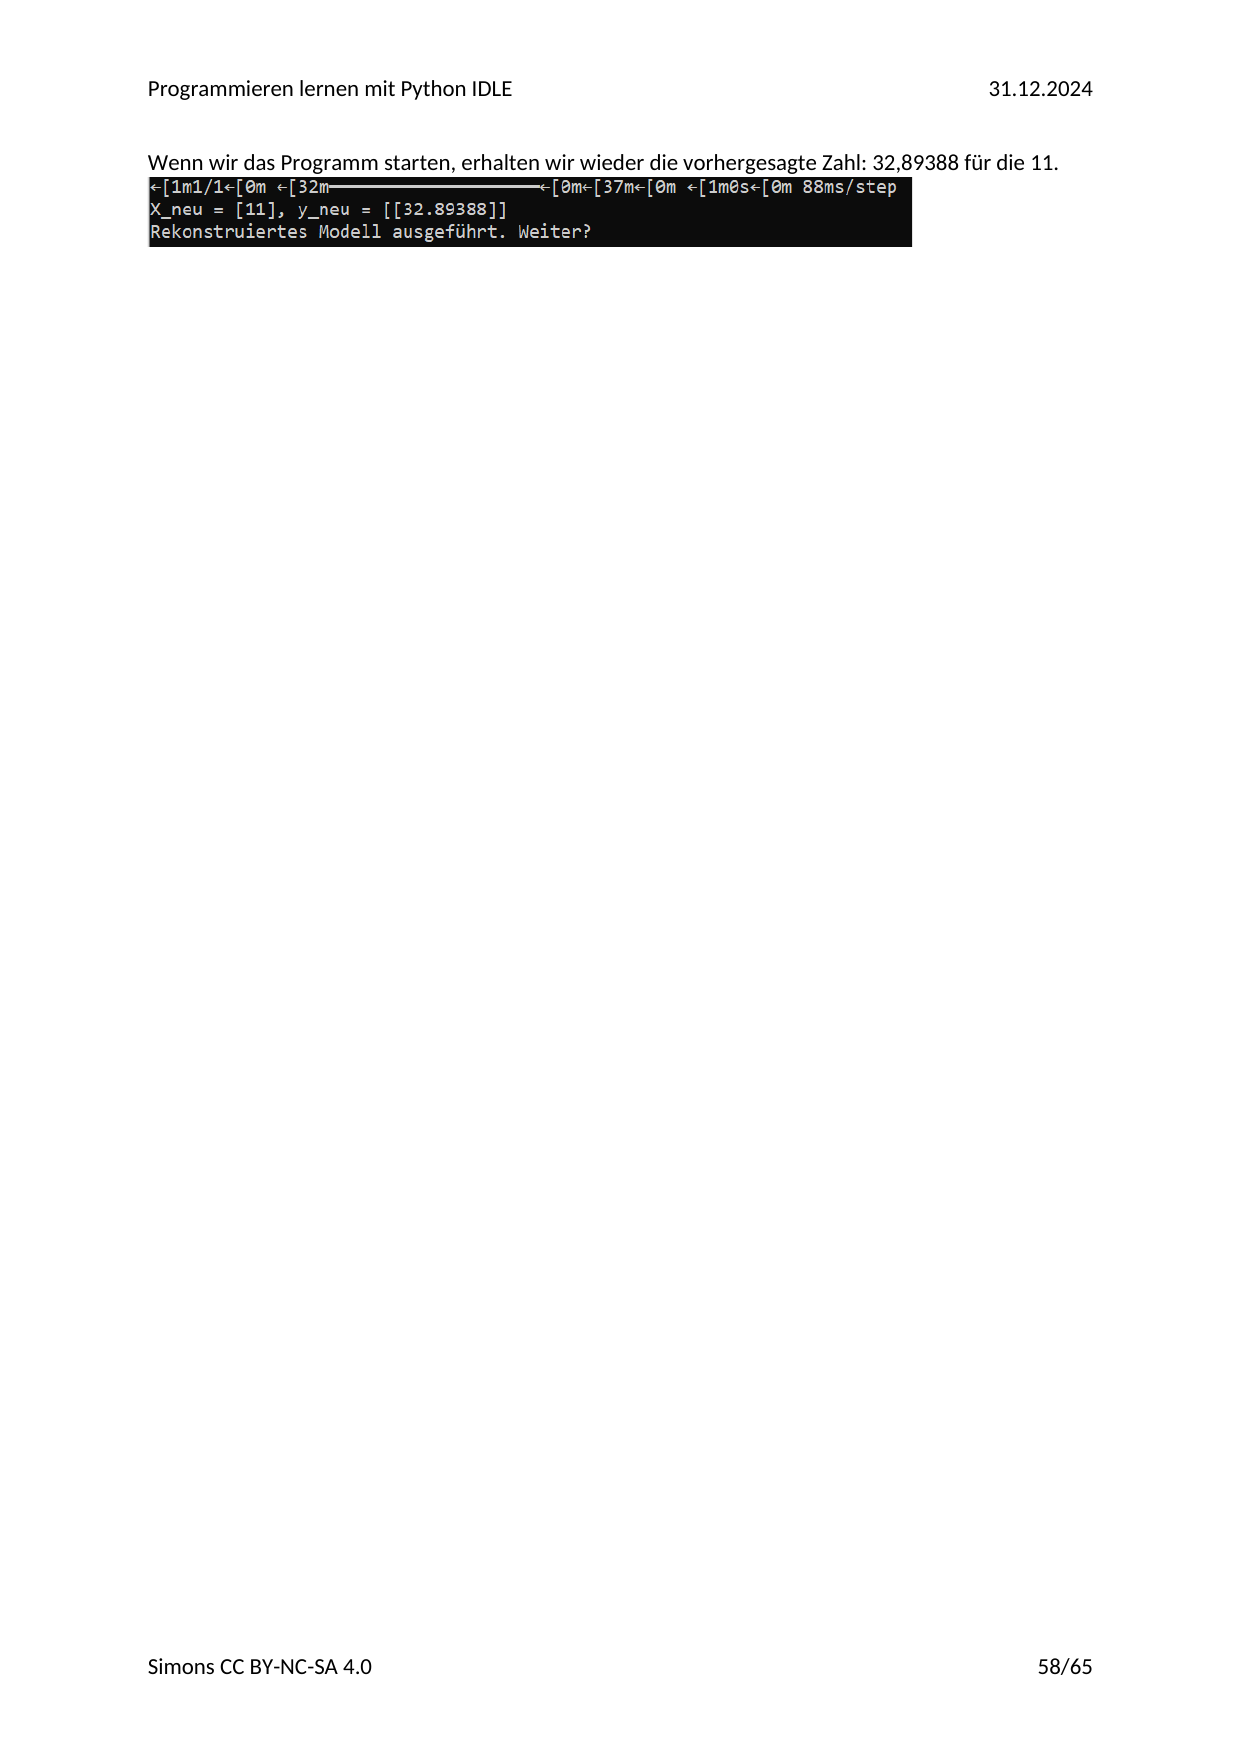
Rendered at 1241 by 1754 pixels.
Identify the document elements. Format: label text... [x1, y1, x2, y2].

text Wenn wir das Programm starten, erhalten wir wieder die vorhergesagte Zahl: 32,89388 für die 11. [148, 148, 1092, 176]
picture [147, 177, 913, 247]
